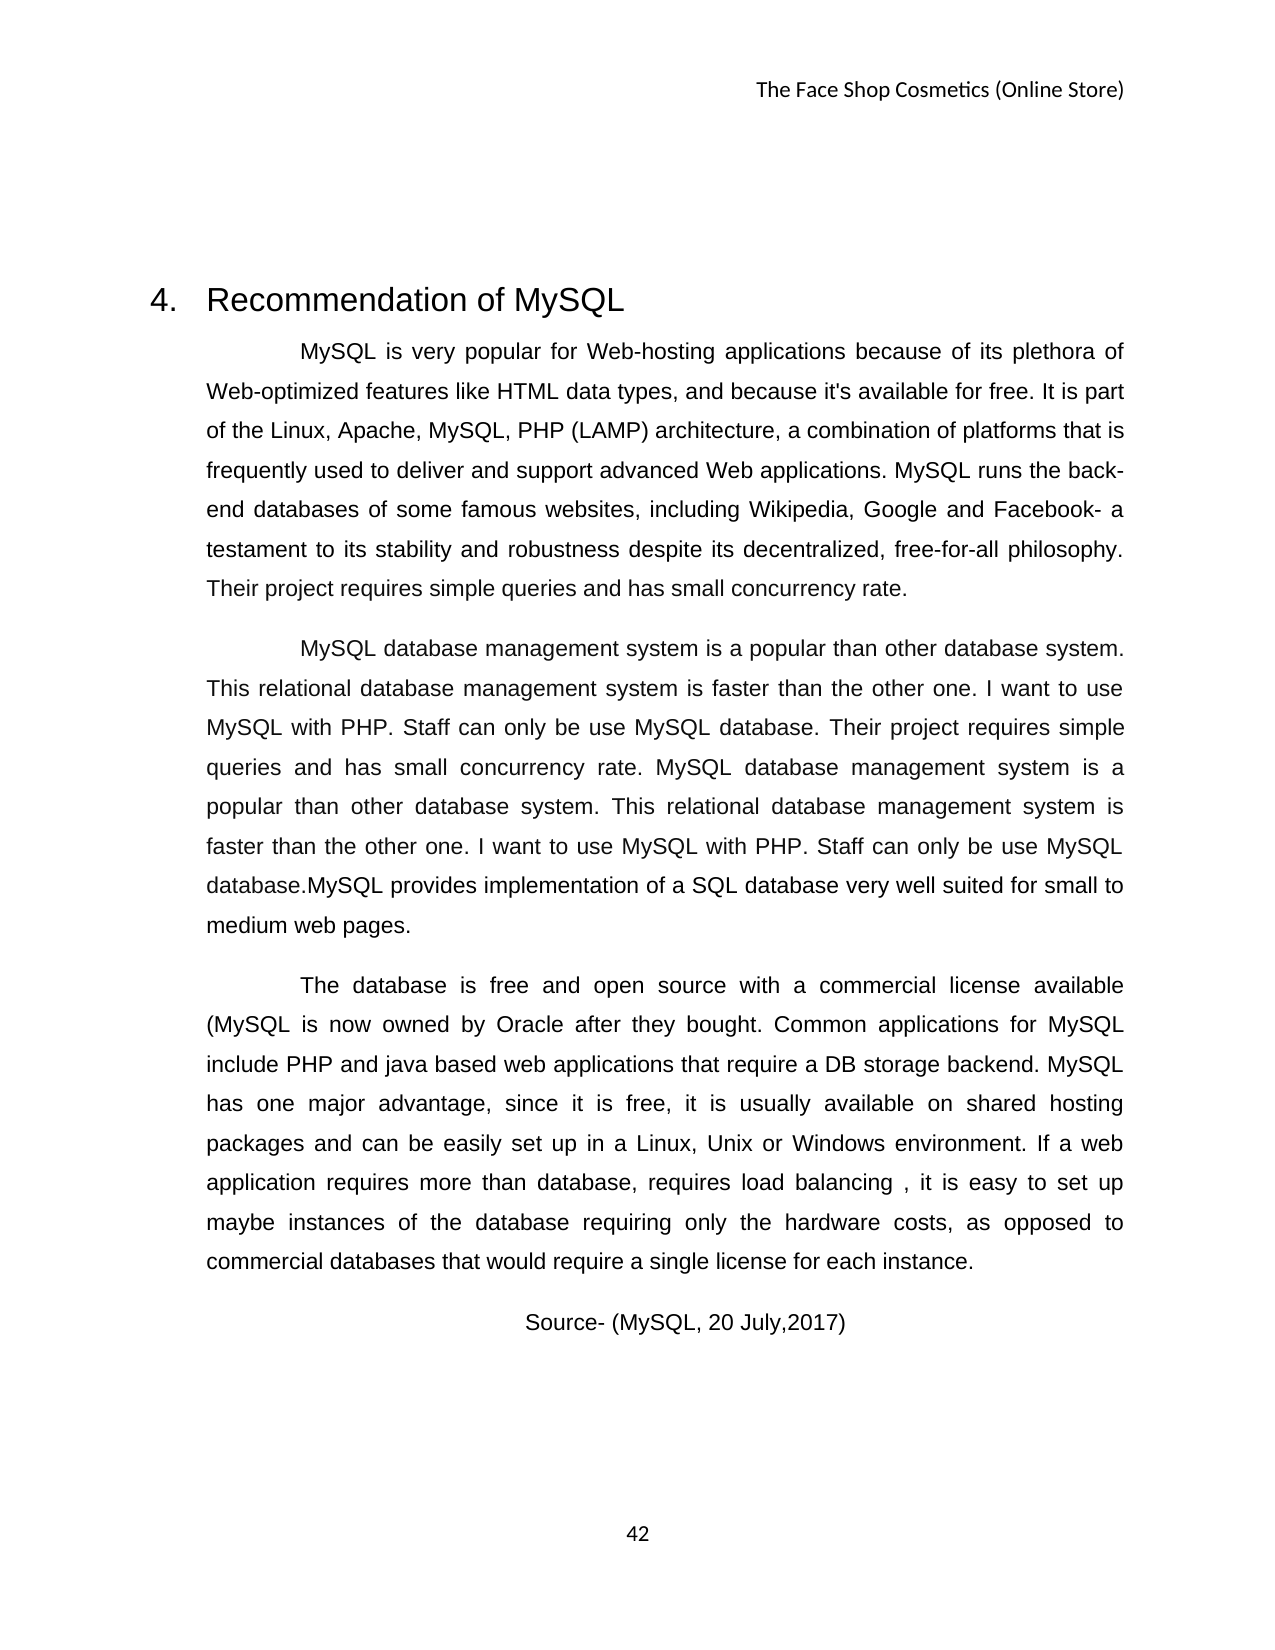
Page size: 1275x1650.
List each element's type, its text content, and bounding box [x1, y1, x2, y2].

text Source- [450, 1309, 1125, 1335]
text The database is free and open source with a commercial license available (MySQL is now owned by Oracle after they bought. Common applications for MySQL include PHP and java based web applications that require a DB storage backend. MySQL has one major advantage, since it is free, it is usually available on shared hosting packages and can be easily set up in a Linux, Unix or Windows environment. If a web application requires more than database, requires load balancing , it is easy to set up maybe instances of the database requiring only the hardware costs, as opposed to commercial databases that would require a single license for each instance. [206, 972, 1125, 1275]
text MySQL database management system is a popular than other database system. This relational database management system is faster than the other one. I want to use MySQL with PHP. Staff can only be use MySQL database. Their project requires simple queries and has small concurrency rate. MySQL database management system is a popular than other database system. This relational database management system is faster than the other one. I want to use MySQL with PHP. Staff can only be use MySQL database.MySQL provides implementation of a SQL database very well suited for small to medium web pages. [206, 635, 1125, 938]
text MySQL is very popular for Web-hosting applications because of its plethora of Web-optimized features like HTML data types, and because it's available for free. It is part of the Linux, Apache, MySQL, PHP (LAMP) architecture, a combination of platforms that is frequently used to deliver and support advanced Web applications. MySQL runs the back-end databases of some famous websites, including Wikipedia, Google and Facebook- a testament to its stability and robustness despite its decentralized, free-for-all philosophy. Their project requires simple queries and has small concurrency rate. [206, 338, 1125, 601]
list Recommendation of MySQL [150, 280, 1125, 318]
